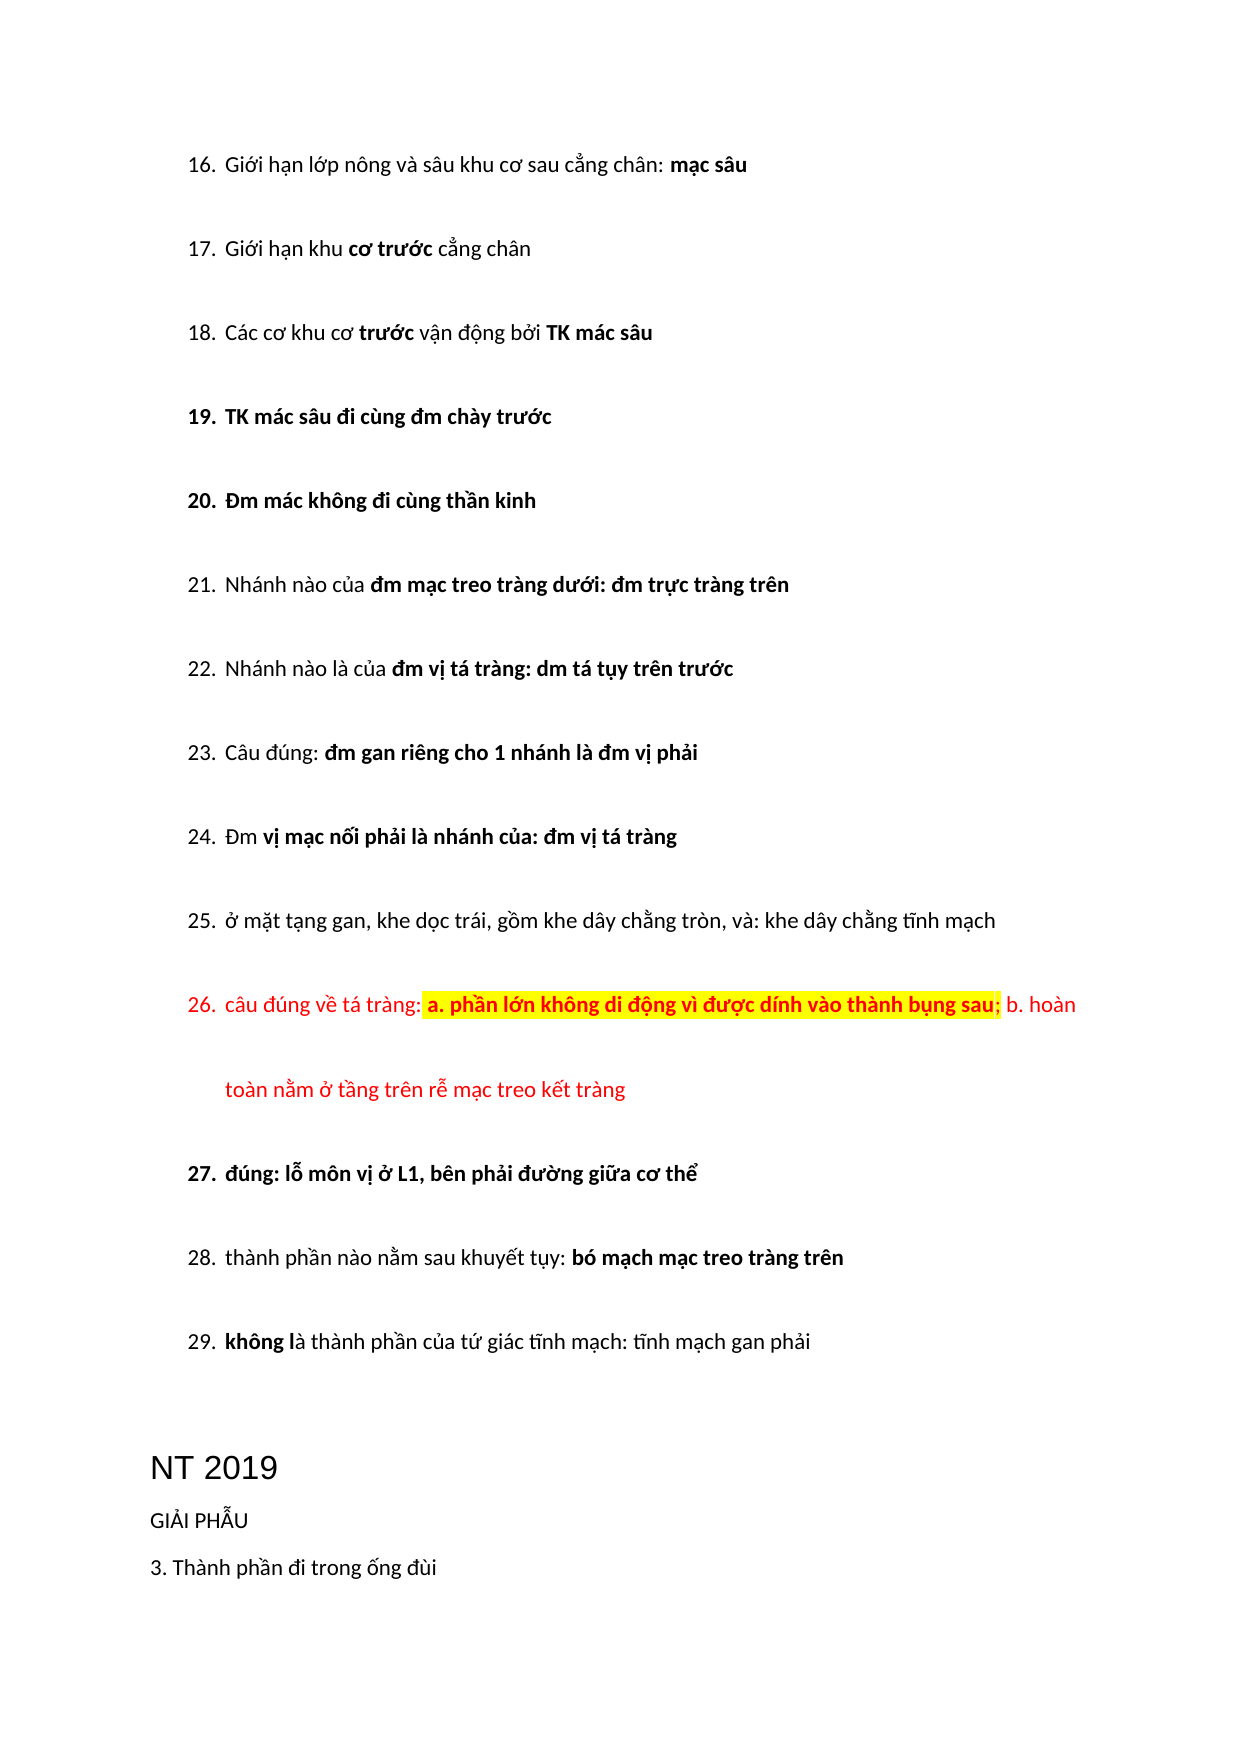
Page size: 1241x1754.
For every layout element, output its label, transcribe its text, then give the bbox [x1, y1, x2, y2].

list Đm vị mạc nối phải là nhánh của: đm vị tá tràng [187, 822, 1090, 851]
list Đm mác không đi cùng thần kinh [187, 486, 1090, 514]
list Giới hạn khu cơ trước cẳng chân [187, 234, 1090, 262]
subtitle NT 2019 [150, 1448, 1090, 1487]
list Các cơ khu cơ trước vận động bởi TK mác sâu [187, 318, 1090, 346]
text GIẢI PHẪU [150, 1507, 1090, 1534]
list câu đúng về tá tràng: a. phần lớn không di động vì được dính vào thành bụng sau; b. hoàn toàn nằm ở tầng trên rễ mạc treo kết tràng [187, 991, 1090, 1103]
list ở mặt tạng gan, khe dọc trái, gồm khe dây chằng tròn, và: khe dây chằng tĩnh mạch [187, 907, 1090, 934]
list không là thành phần của tứ giác tĩnh mạch: tĩnh mạch gan phải [187, 1327, 1090, 1355]
list Câu đúng: đm gan riêng cho 1 nhánh là đm vị phải [187, 738, 1090, 766]
text 3. Thành phần đi trong ống đùi [150, 1553, 1090, 1581]
list đúng: lỗ môn vị ở L1, bên phải đường giữa cơ thể [187, 1159, 1090, 1187]
list Nhánh nào của đm mạc treo tràng dưới: đm trực tràng trên [187, 570, 1090, 598]
list Nhánh nào là của đm vị tá tràng: dm tá tụy trên trước [187, 654, 1090, 682]
list Giới hạn lớp nông và sâu khu cơ sau cẳng chân: mạc sâu [187, 150, 1090, 178]
list thành phần nào nằm sau khuyết tụy: bó mạch mạc treo tràng trên [187, 1243, 1090, 1271]
list TK mác sâu đi cùng đm chày trước [187, 402, 1090, 430]
